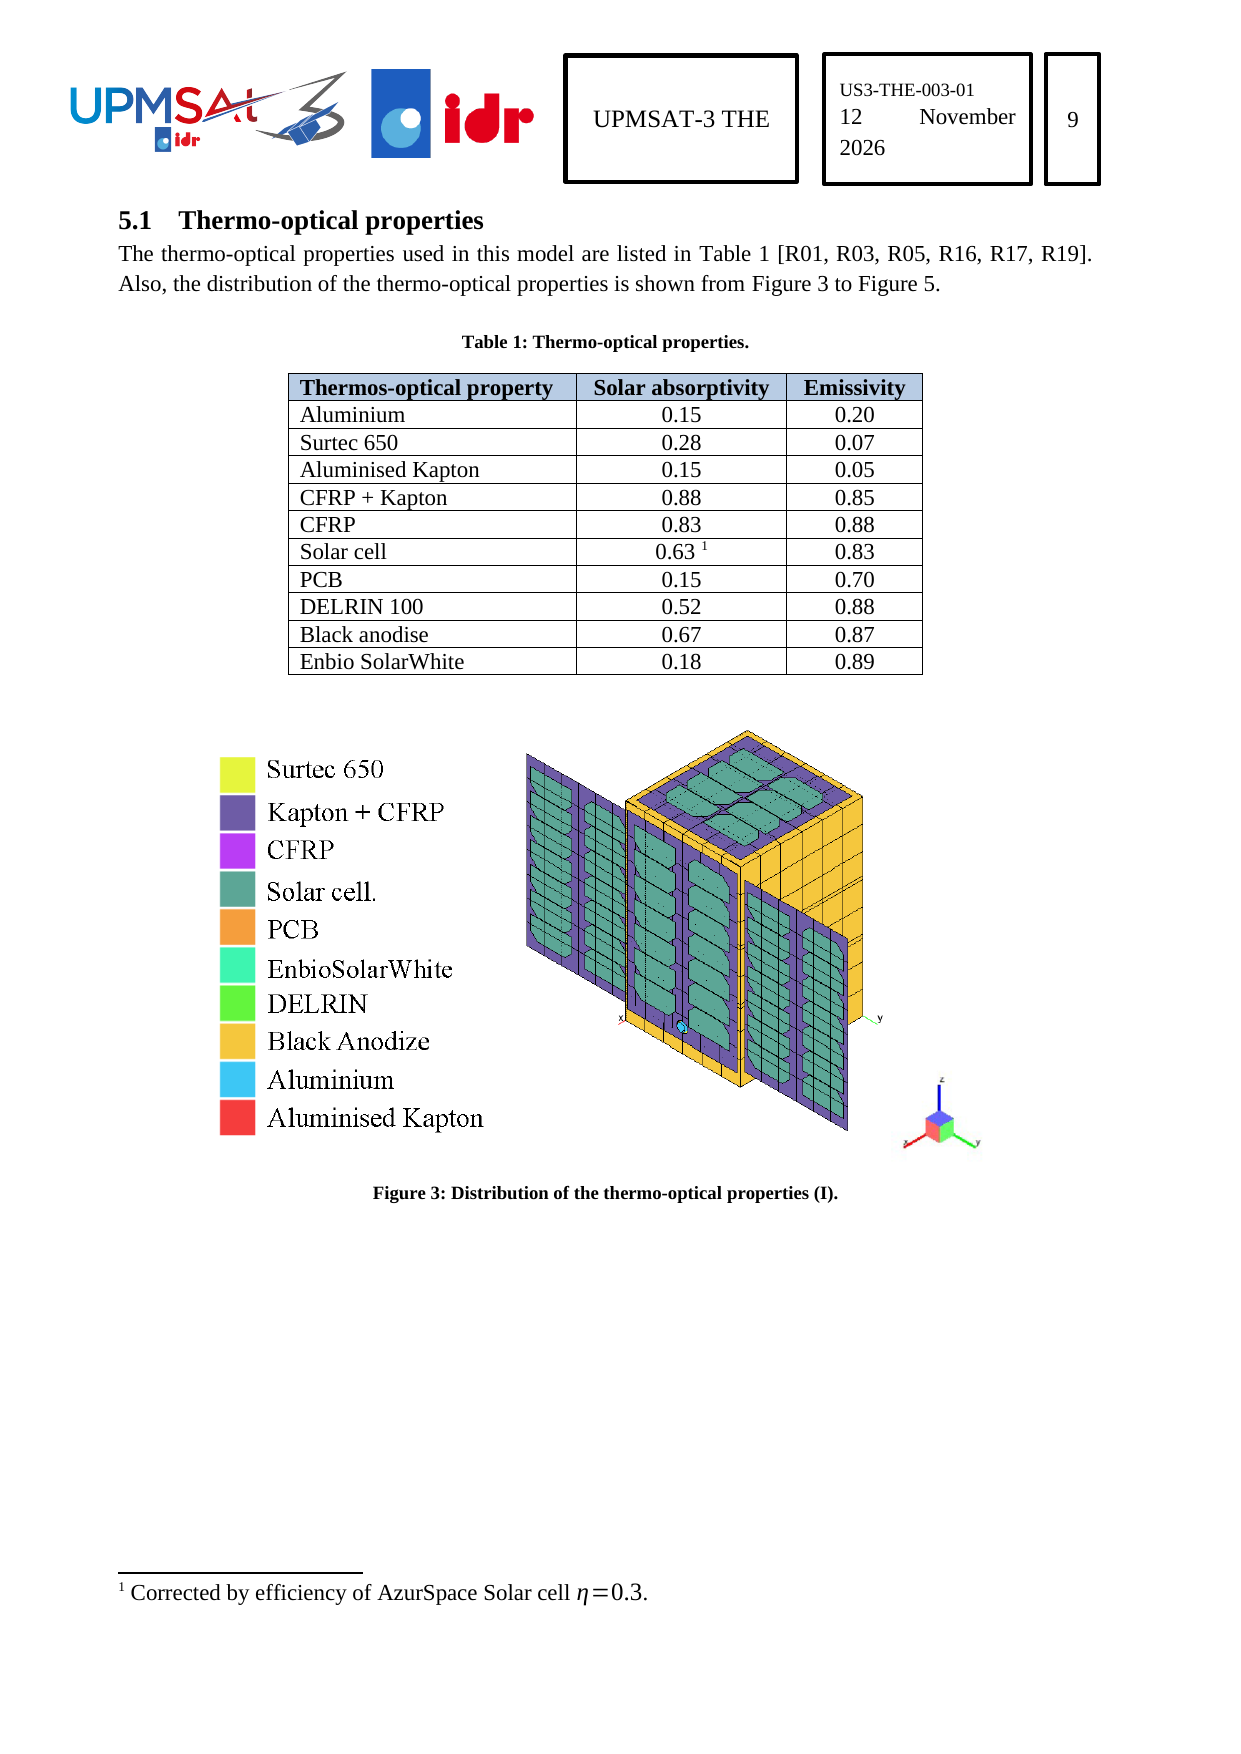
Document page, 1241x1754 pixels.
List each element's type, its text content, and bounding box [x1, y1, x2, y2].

table_cell 0.63 [577, 539, 786, 565]
picture [208, 705, 1003, 1178]
table_cell 0.05 [787, 456, 922, 483]
text Figure 3: Distribution of the thermo-optical properties (I). [118, 1182, 1093, 1203]
table_cell CFRP [289, 511, 576, 537]
table_cell 0.18 [577, 648, 786, 674]
picture [65, 69, 351, 154]
table_cell 0.83 [577, 511, 786, 537]
table_cell 0.87 [787, 621, 922, 647]
table_cell 0.88 [577, 484, 786, 510]
table_header Emissivity [787, 374, 922, 400]
table_cell 0.52 [577, 593, 786, 619]
table_cell PCB [289, 566, 576, 592]
table_cell Solar cell [289, 539, 576, 565]
table_cell 0.85 [787, 484, 922, 510]
table_cell 0.20 [787, 401, 922, 428]
text Table 1: Thermo-optical properties. [118, 331, 1093, 352]
table_cell 0.88 [787, 593, 922, 619]
table_cell DELRIN 100 [289, 593, 576, 619]
table_header Thermos-optical property [289, 374, 576, 400]
table_header Solar absorptivity [577, 374, 786, 400]
table_cell 0.83 [787, 539, 922, 565]
table_cell Black anodise [289, 621, 576, 647]
table_cell 0.89 [787, 648, 922, 674]
subtitle Thermo-optical properties [118, 204, 1093, 235]
table_cell 0.15 [577, 456, 786, 483]
picture [367, 45, 537, 184]
table_cell CFRP + Kapton [289, 484, 576, 510]
table_cell 0.70 [787, 566, 922, 592]
table_cell 0.28 [577, 429, 786, 455]
table_cell 0.88 [787, 511, 922, 537]
table_cell 0.07 [787, 429, 922, 455]
table_cell Aluminium [289, 401, 576, 428]
table_cell Surtec 650 [289, 429, 576, 455]
table_cell 0.15 [577, 566, 786, 592]
text The thermo-optical properties used in this model are listed in Table 1 [R01, R03, R05, R16, R17, R19]. Also, the distribution of the thermo-optical properties is shown from Figure 3 to 5. [118, 240, 1093, 297]
table_cell Enbio SolarWhite [289, 648, 576, 674]
table_cell 0.67 [577, 621, 786, 647]
table_cell 0.15 [577, 401, 786, 428]
table_cell Aluminised Kapton [289, 456, 576, 483]
